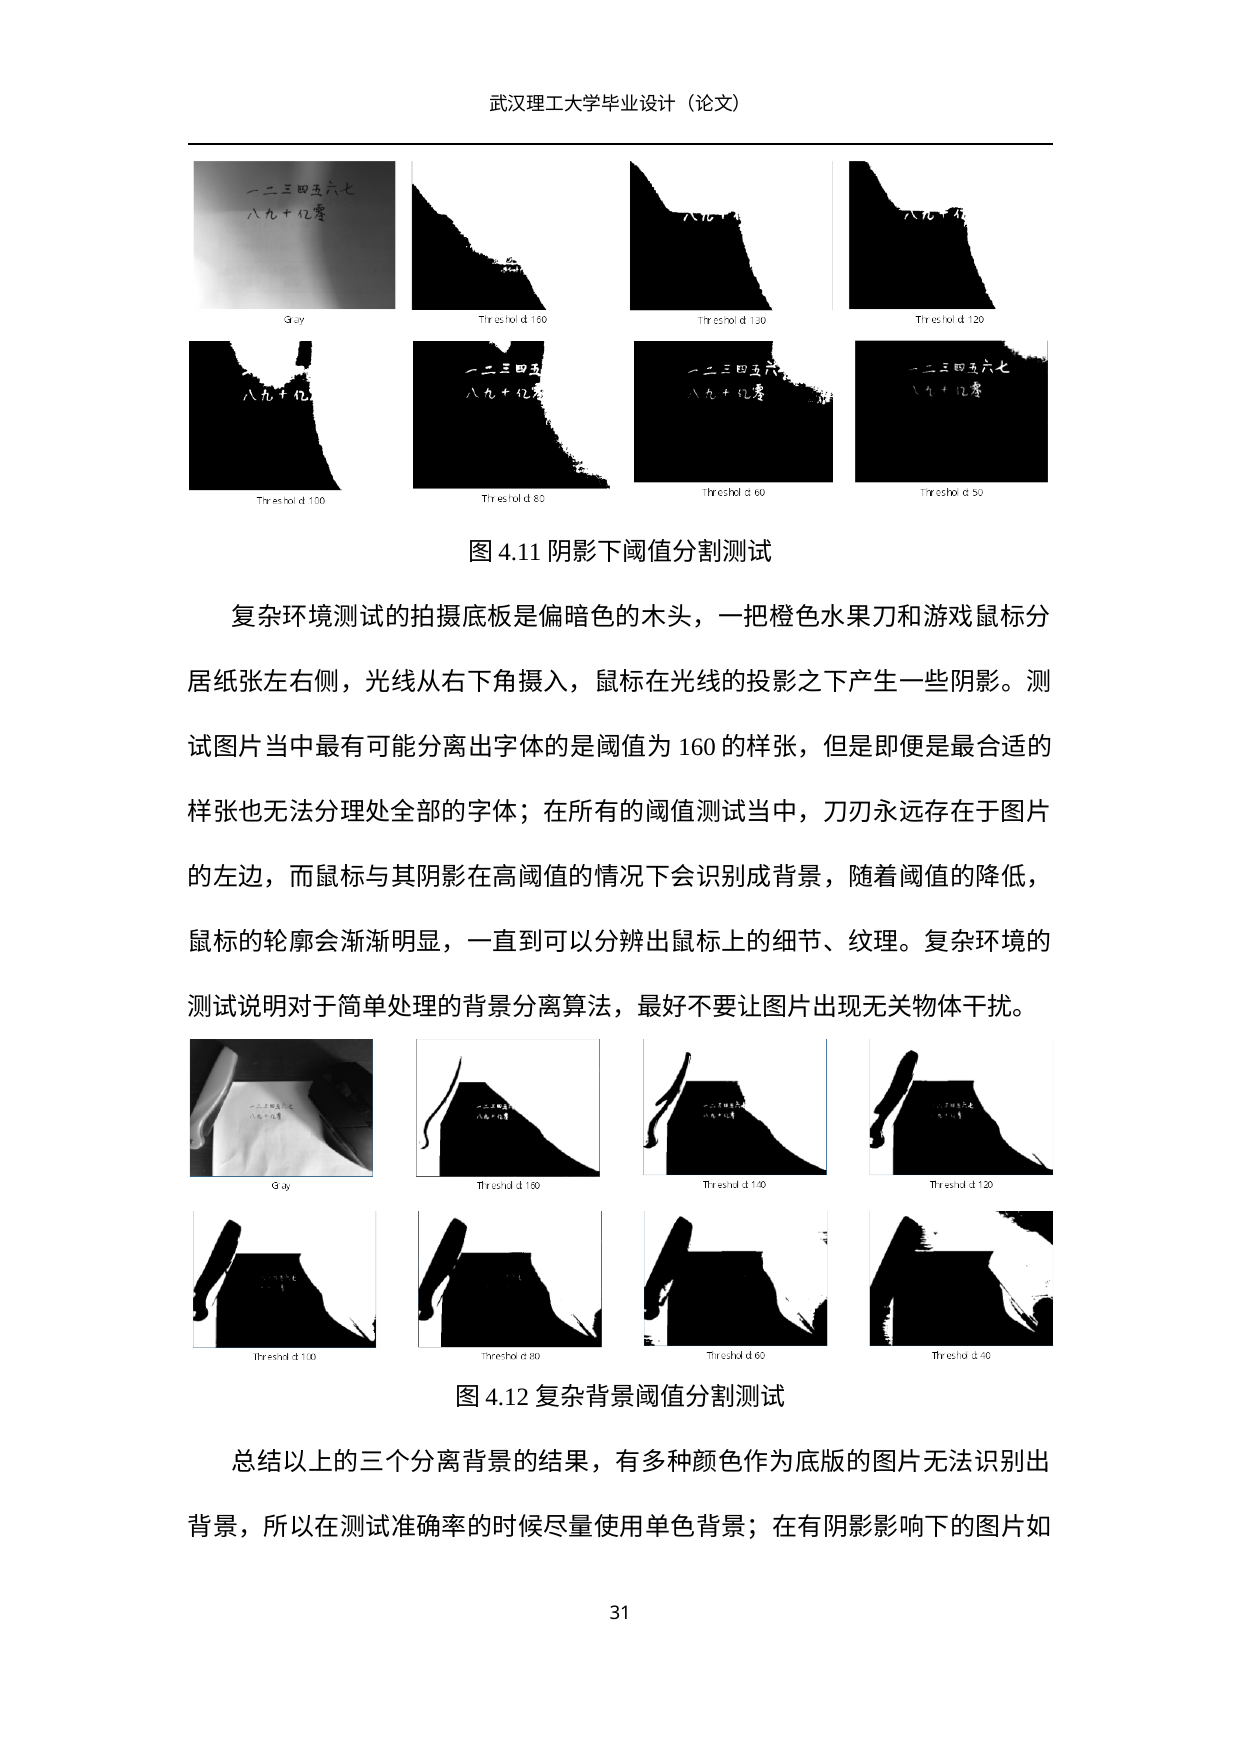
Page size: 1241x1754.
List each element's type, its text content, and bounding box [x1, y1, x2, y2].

text 复杂环境测试的拍摄底板是偏暗色的木头，一把橙色水果刀和游戏鼠标分居纸张左右侧，光线从右下角摄入，鼠标在光线的投影之下产生一些阴影。测试图片当中最有可能分离出字体的是阈值为160的样张，但是即便是最合适的样张也无法分理处全部的字体；在所有的阈值测试当中，刀刃永远存在于图片的左边，而鼠标与其阴影在高阈值的情况下会识别成背景，随着阈值的降低，鼠标的轮廓会渐渐明显，一直到可以分辨出鼠标上的细节、纹理。复杂环境的测试说明对于简单处理的背景分离算法，最好不要让图片出现无关物体干扰。 [187, 582, 1053, 1037]
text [187, 1427, 1053, 1557]
text 图4.12 复杂背景阈值分割测试 [187, 1362, 1053, 1427]
text 图4.11 阴影下阈值分割测试 [187, 517, 1053, 582]
